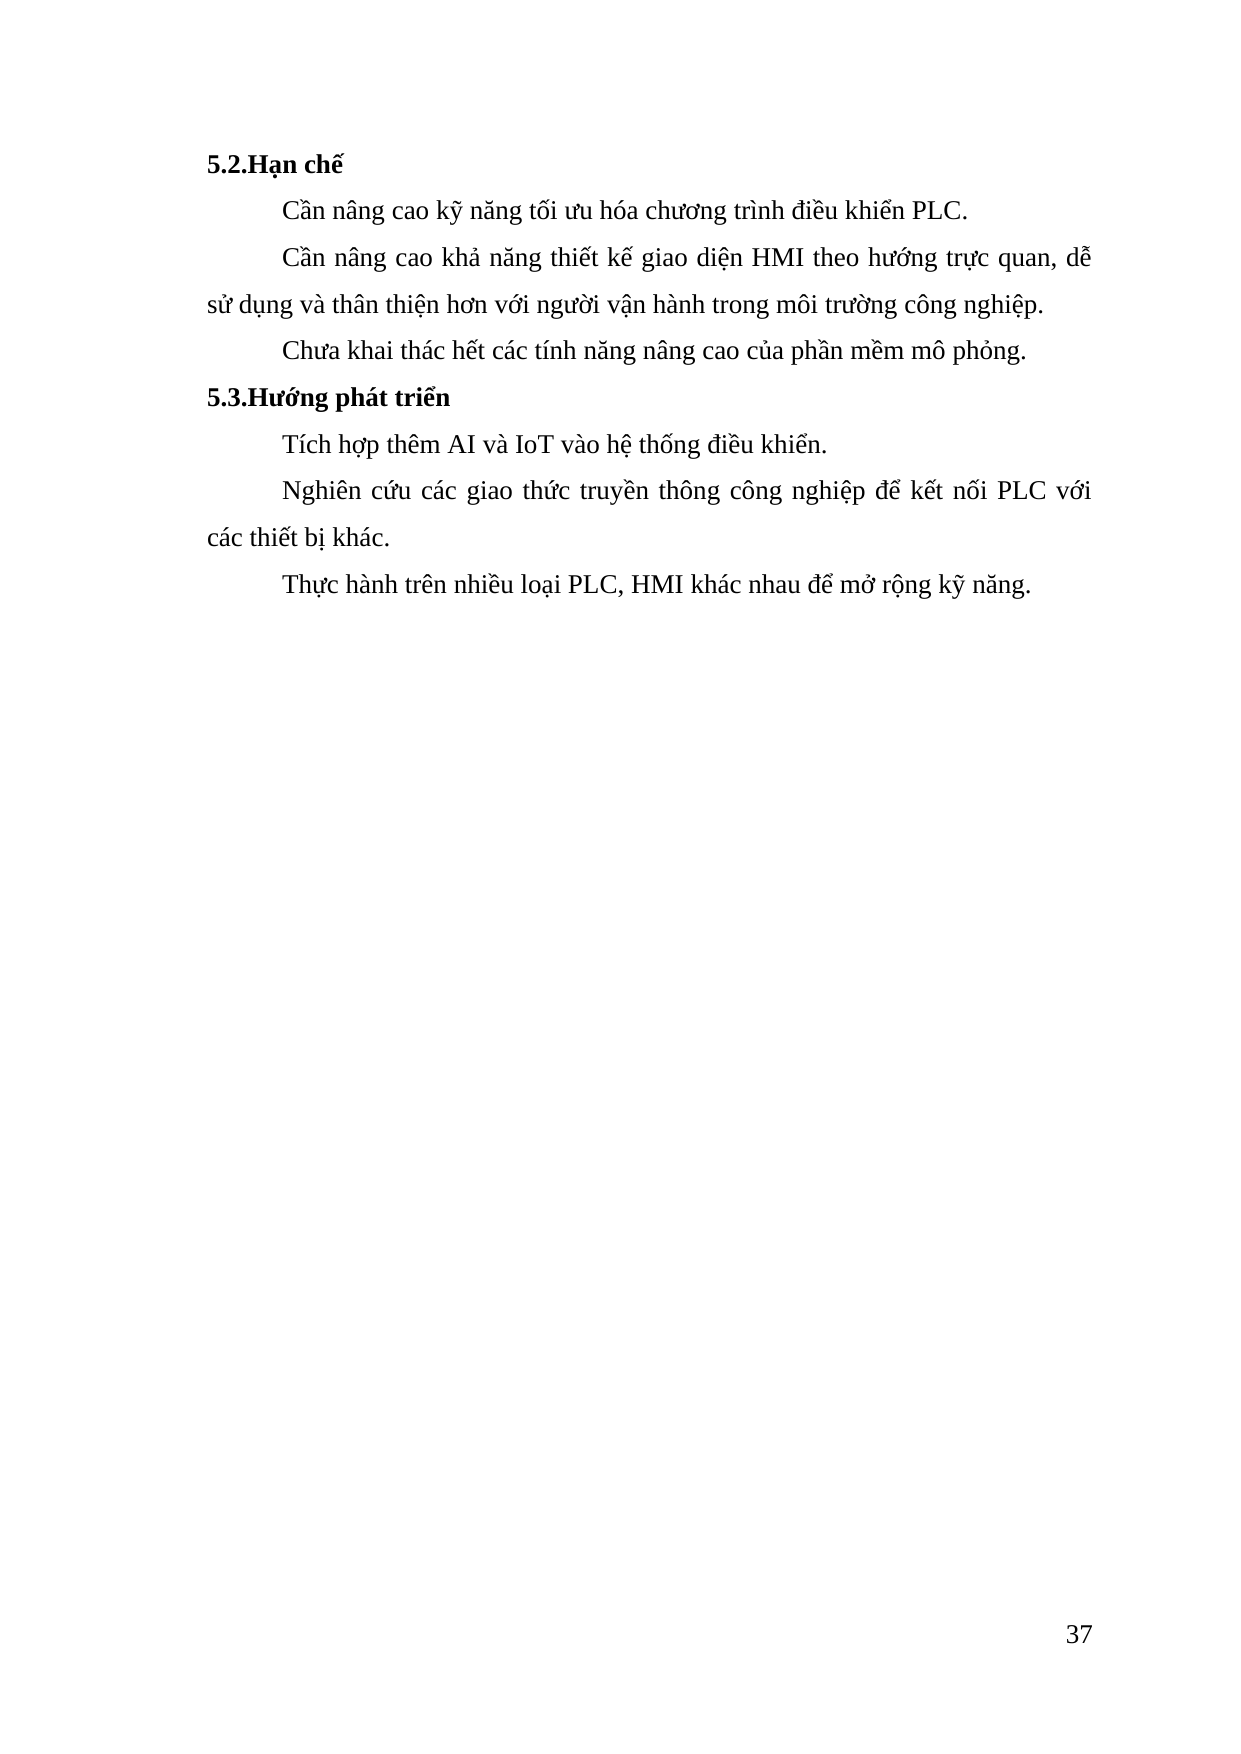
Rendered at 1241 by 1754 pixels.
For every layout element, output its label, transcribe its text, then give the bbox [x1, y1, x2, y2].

subtitle 5.2.Hạn chế [207, 148, 1092, 179]
text Chưa khai thác hết các tính năng nâng cao của phần mềm mô phỏng. [207, 334, 1092, 366]
text Cần nâng cao kỹ năng tối ưu hóa chương trình điều khiển PLC. [207, 194, 1092, 226]
text Nghiên cứu các giao thức truyền thông công nghiệp để kết nối PLC với các thiết bị khác. [207, 474, 1092, 552]
text Tích hợp thêm AI và IoT vào hệ thống điều khiển. [207, 428, 1092, 459]
text Cần nâng cao khả năng thiết kế giao diện HMI theo hướng trực quan, dễ sử dụng và thân thiện hơn với người vận hành trong môi trường công nghiệp. [207, 241, 1092, 319]
text Thực hành trên nhiều loại PLC, HMI khác nhau để mở rộng kỹ năng. [207, 568, 1092, 599]
subtitle 5.3.Hướng phát triển [207, 381, 1092, 412]
